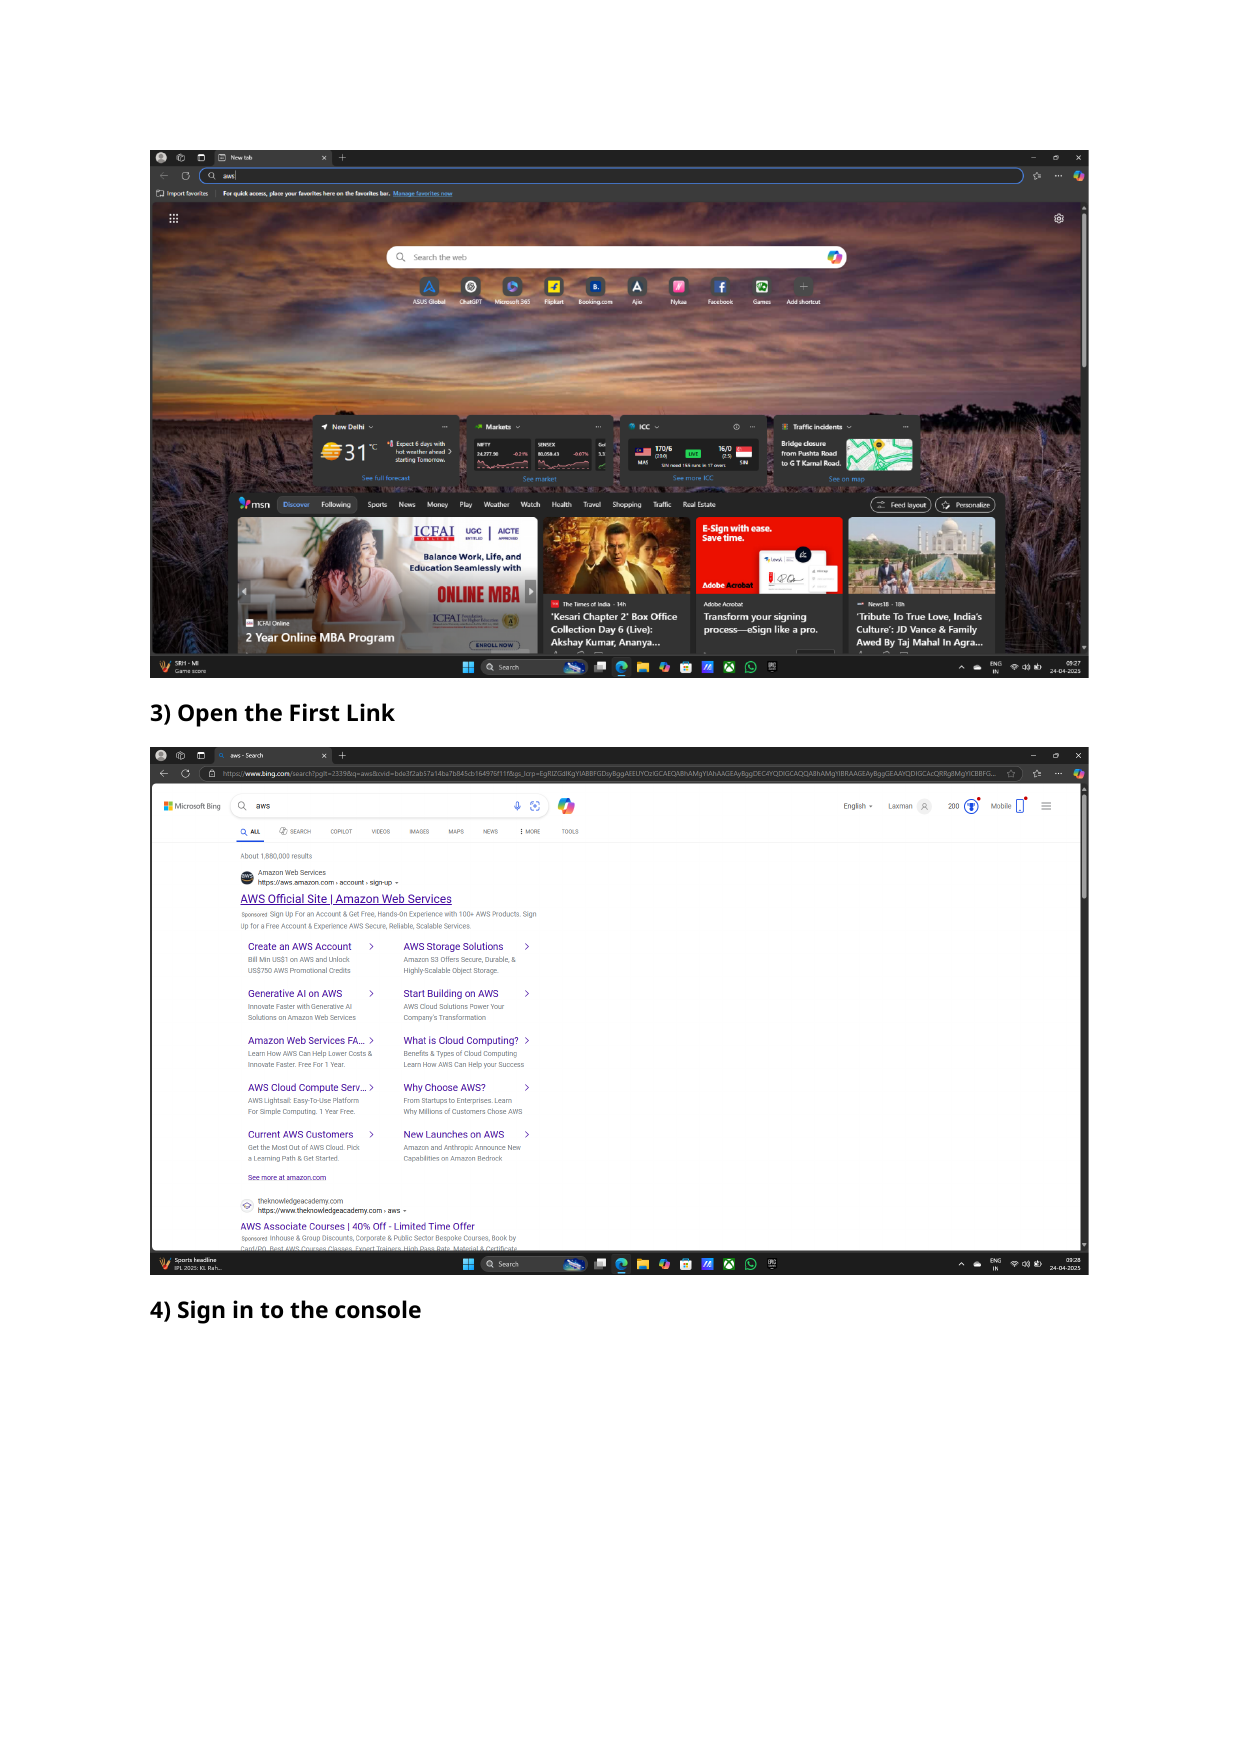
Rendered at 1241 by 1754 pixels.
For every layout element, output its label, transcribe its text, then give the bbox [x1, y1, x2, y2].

picture [150, 747, 1089, 1275]
list Open the First Link [150, 697, 1090, 728]
picture [150, 150, 1089, 678]
list Sign in to the console [150, 1294, 1090, 1325]
